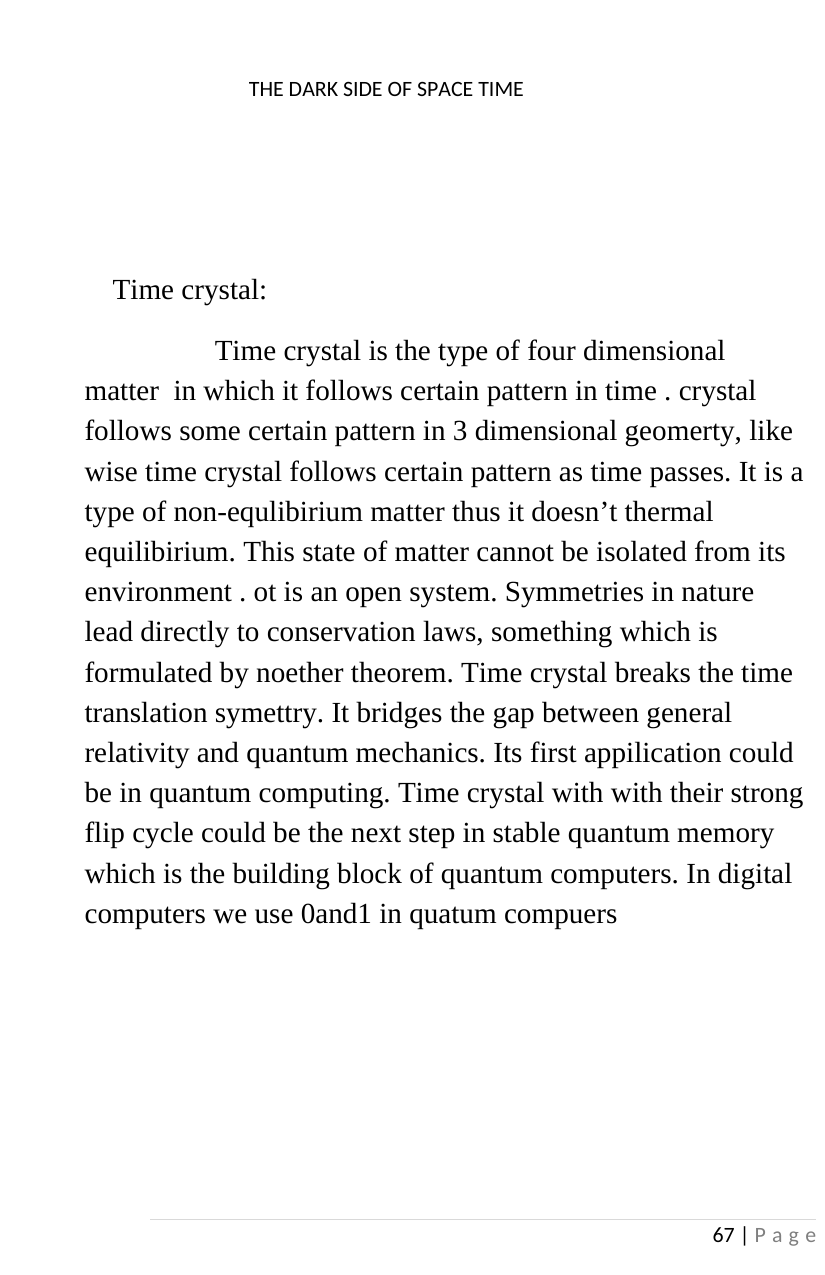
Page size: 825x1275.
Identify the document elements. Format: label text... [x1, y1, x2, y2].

text Time crystal is the type of four dimensional matter in which it follows certain pattern in time . crystal follows some certain pattern in 3 dimensional geomerty, like wise time crystal follows certain pattern as time passes. It is a type of non-equlibirium matter thus it doesn’t thermal equilibirium. This state of matter cannot be isolated from its environment . ot is an open system. Symmetries in nature lead directly to conservation laws, something which is formulated by noether theorem. Time crystal breaks the time translation symettry. It bridges the gap between general relativity and quantum mechanics. Its first appilication could be in quantum computing. Time crystal with with their strong flip cycle could be the next step in stable quantum memory which is the building block of quantum computers. In digital computers we use 0and1 in quatum compuers [84, 333, 806, 929]
text Time crystal: [84, 272, 816, 306]
